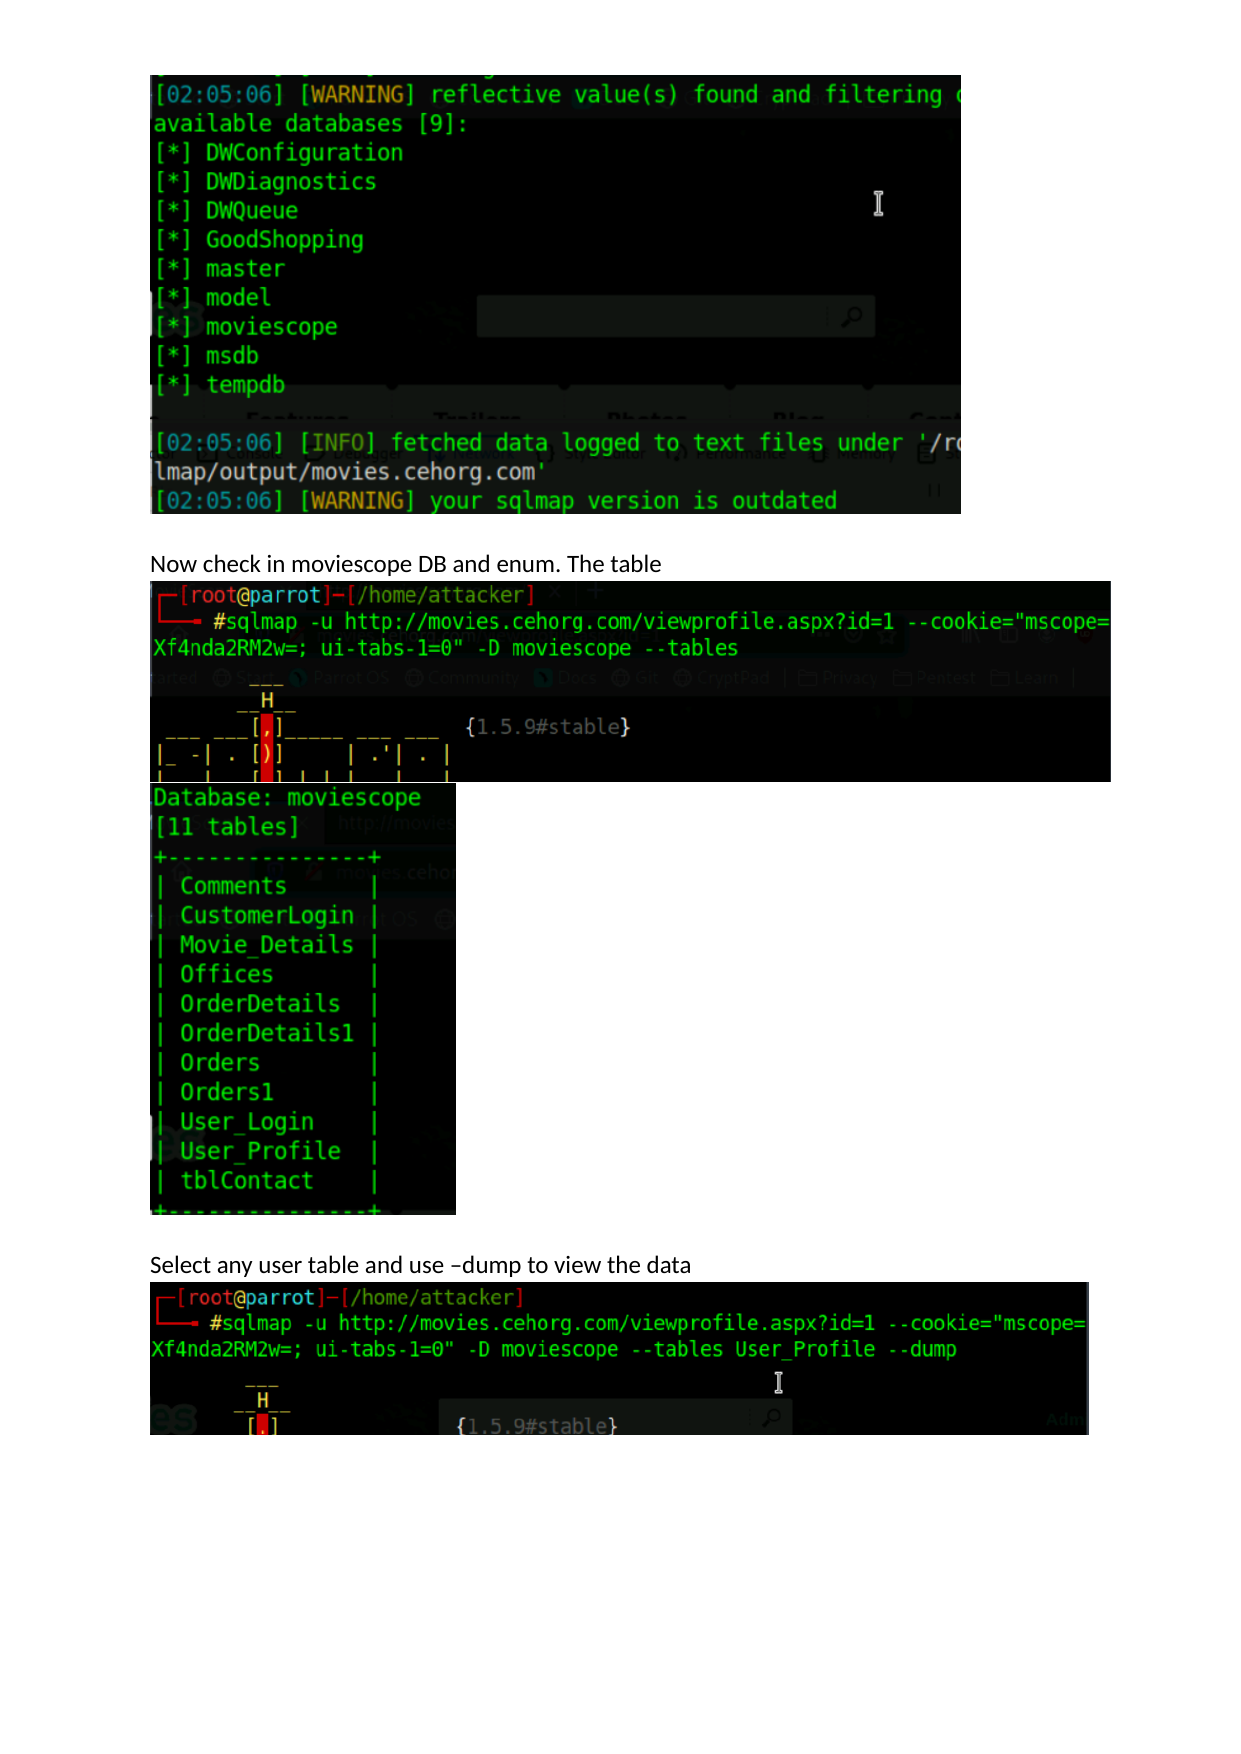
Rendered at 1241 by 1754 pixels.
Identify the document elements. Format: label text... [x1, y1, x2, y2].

list Now check in moviescope DB and enum. The table [150, 549, 1165, 579]
list Select any user table and use –dump to view the data [150, 1249, 1165, 1280]
picture [150, 75, 961, 514]
picture [150, 1282, 1089, 1435]
picture [150, 783, 456, 1215]
picture [150, 581, 1111, 782]
